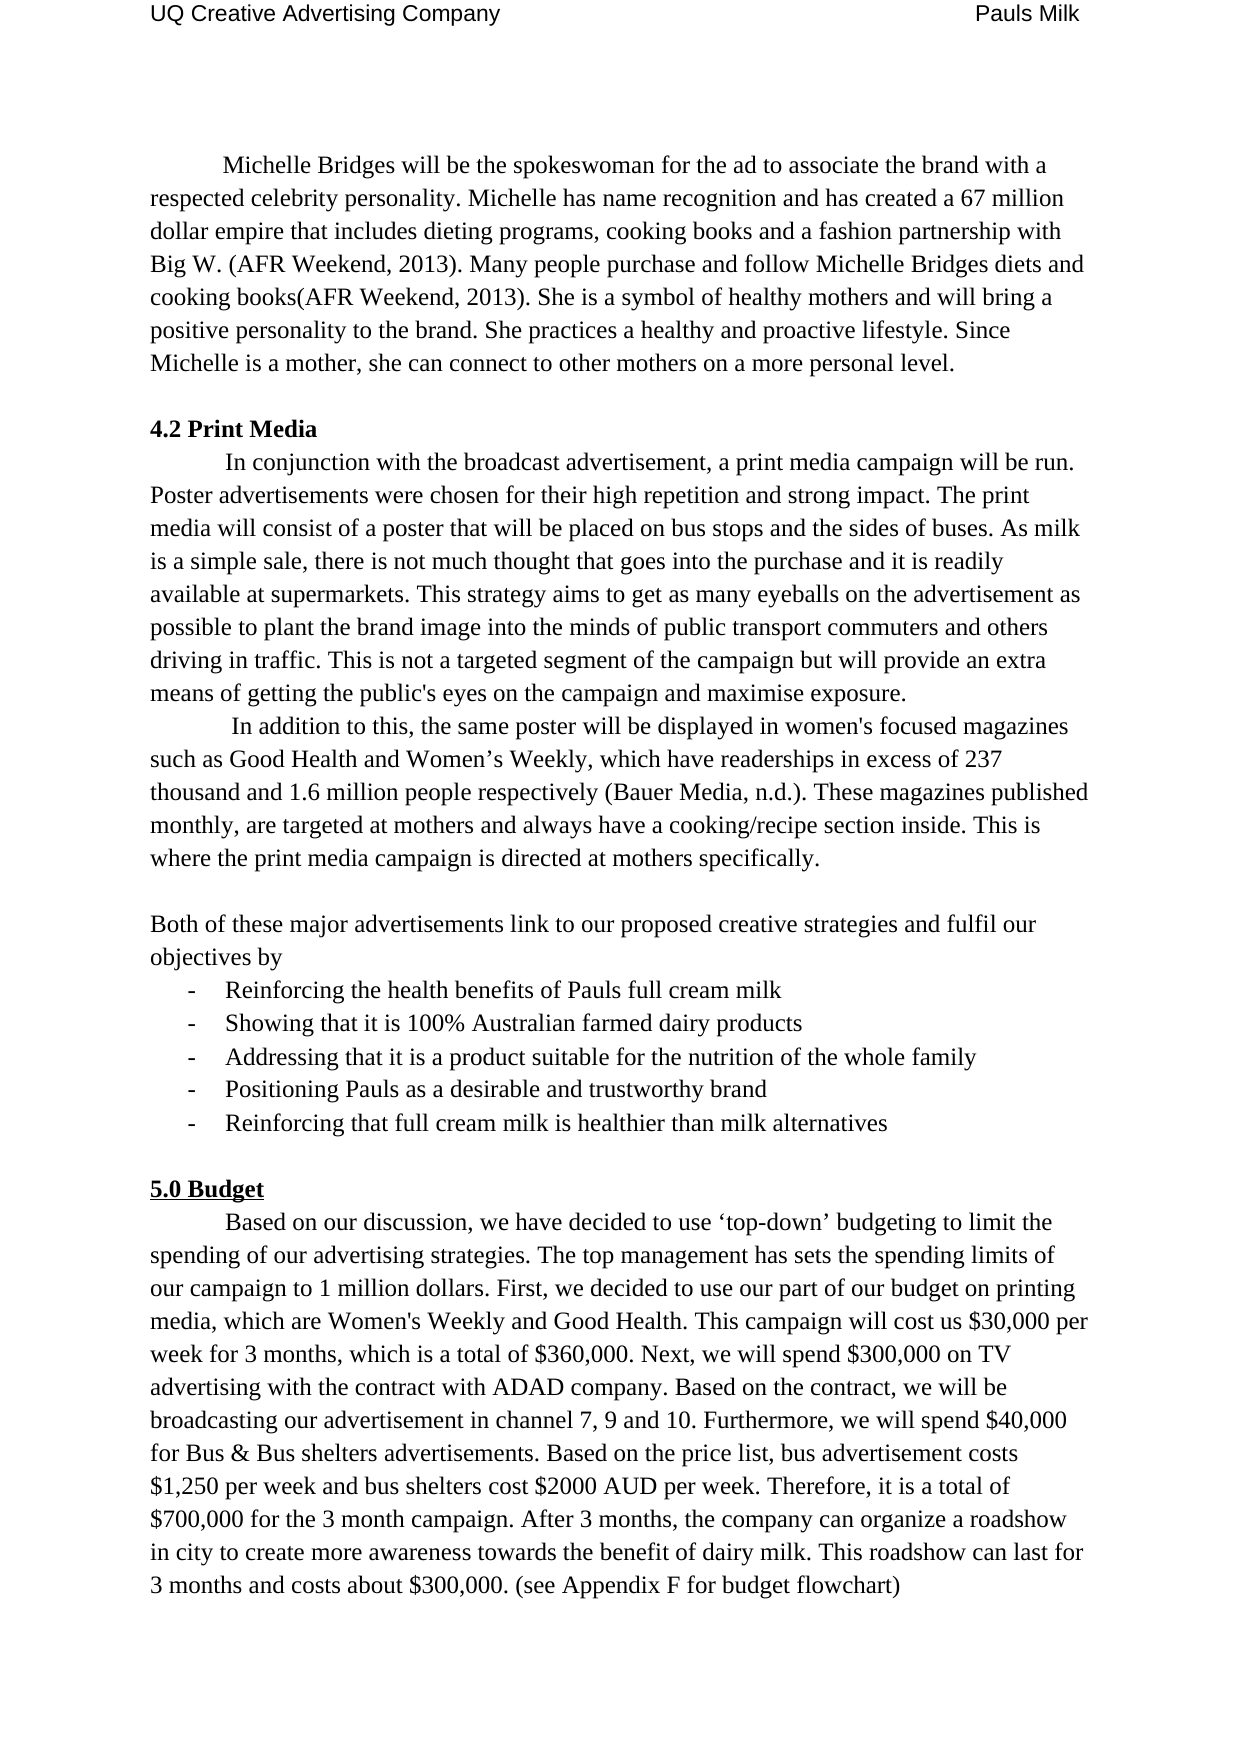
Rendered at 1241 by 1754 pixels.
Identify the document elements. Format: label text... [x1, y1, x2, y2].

text Both of these major advertisements link to our proposed creative strategies and fulfil our objectives by [150, 909, 1090, 971]
list Addressing that it is a product suitable for the nutrition of the whole family [187, 1042, 1090, 1070]
text In conjunction with the broadcast advertisement, a print media campaign will be run. Poster advertisements were chosen for their high repetition and strong impact. The print media will consist of a poster that will be placed on bus stops and the sides of buses. As milk is a simple sale, there is not much thought that goes into the purchase and it is readily available at supermarkets. This strategy aims to get as many eyeballs on the advertisement as possible to plant the brand image into the minds of public transport commuters and others driving in traffic. This is not a targeted segment of the campaign but will provide an extra means of getting the public's eyes on the campaign and maximise exposure. [150, 447, 1090, 707]
list Showing that it is 100% Australian farmed dairy products [187, 1008, 1090, 1037]
text 5.0 Budget [150, 1174, 1090, 1202]
text In addition to this, the same poster will be displayed in women's focused magazines such as Good Health and Women’s Weekly, which have readerships in excess of 237 thousand and 1.6 million people respectively (Bauer Media, n.d.). These magazines published monthly, are targeted at mothers and always have a cooking/recipe section inside. This is where the print media campaign is directed at mothers specifically. [150, 711, 1090, 872]
text Based on our discussion, we have decided to use ‘top-down’ budgeting to limit the spending of our advertising strategies. The top management has sets the spending limits of our campaign to 1 million dollars. First, we decided to use our part of our budget on printing media, which are Women's Weekly and Good Health. This campaign will cost us $30,000 per week for 3 months, which is a total of $360,000. Next, we will spend $300,000 on TV advertising with the contract with ADAD company. Based on the contract, we will be broadcasting our advertisement in channel 7, 9 and 10. Furthermore, we will spend $40,000 for Bus & Bus shelters advertisements. Based on the price list, bus advertisement costs $1,250 per week and bus shelters cost $2000 AUD per week. Therefore, it is a total of $700,000 for the 3 month campaign. After 3 months, the company can organize a roadshow in city to create more awareness towards the benefit of dairy milk. This roadshow can last for 3 months and costs about $300,000. (see Appendix F for budget flowchart) [150, 1207, 1090, 1599]
text 4.2 Print Media [150, 414, 1090, 443]
list Positioning Pauls as a desirable and trustworthy brand [187, 1074, 1090, 1103]
text Michelle Bridges will be the spokeswoman for the ad to associate the brand with a respected celebrity personality. Michelle has name recognition and has created a 67 million dollar empire that includes dieting programs, cooking books and a fashion partnership with Big W. (AFR Weekend, 2013). Many people purchase and follow Michelle Bridges diets and cooking books(AFR Weekend, 2013). She is a symbol of healthy mothers and will bring a positive personality to the brand. She practices a healthy and proactive lifestyle. Since Michelle is a mother, she can connect to other mothers on a more personal level. [150, 150, 1090, 377]
list Reinforcing that full cream milk is healthier than milk alternatives [187, 1108, 1090, 1136]
list Reinforcing the health benefits of Pauls full cream milk [187, 976, 1090, 1004]
